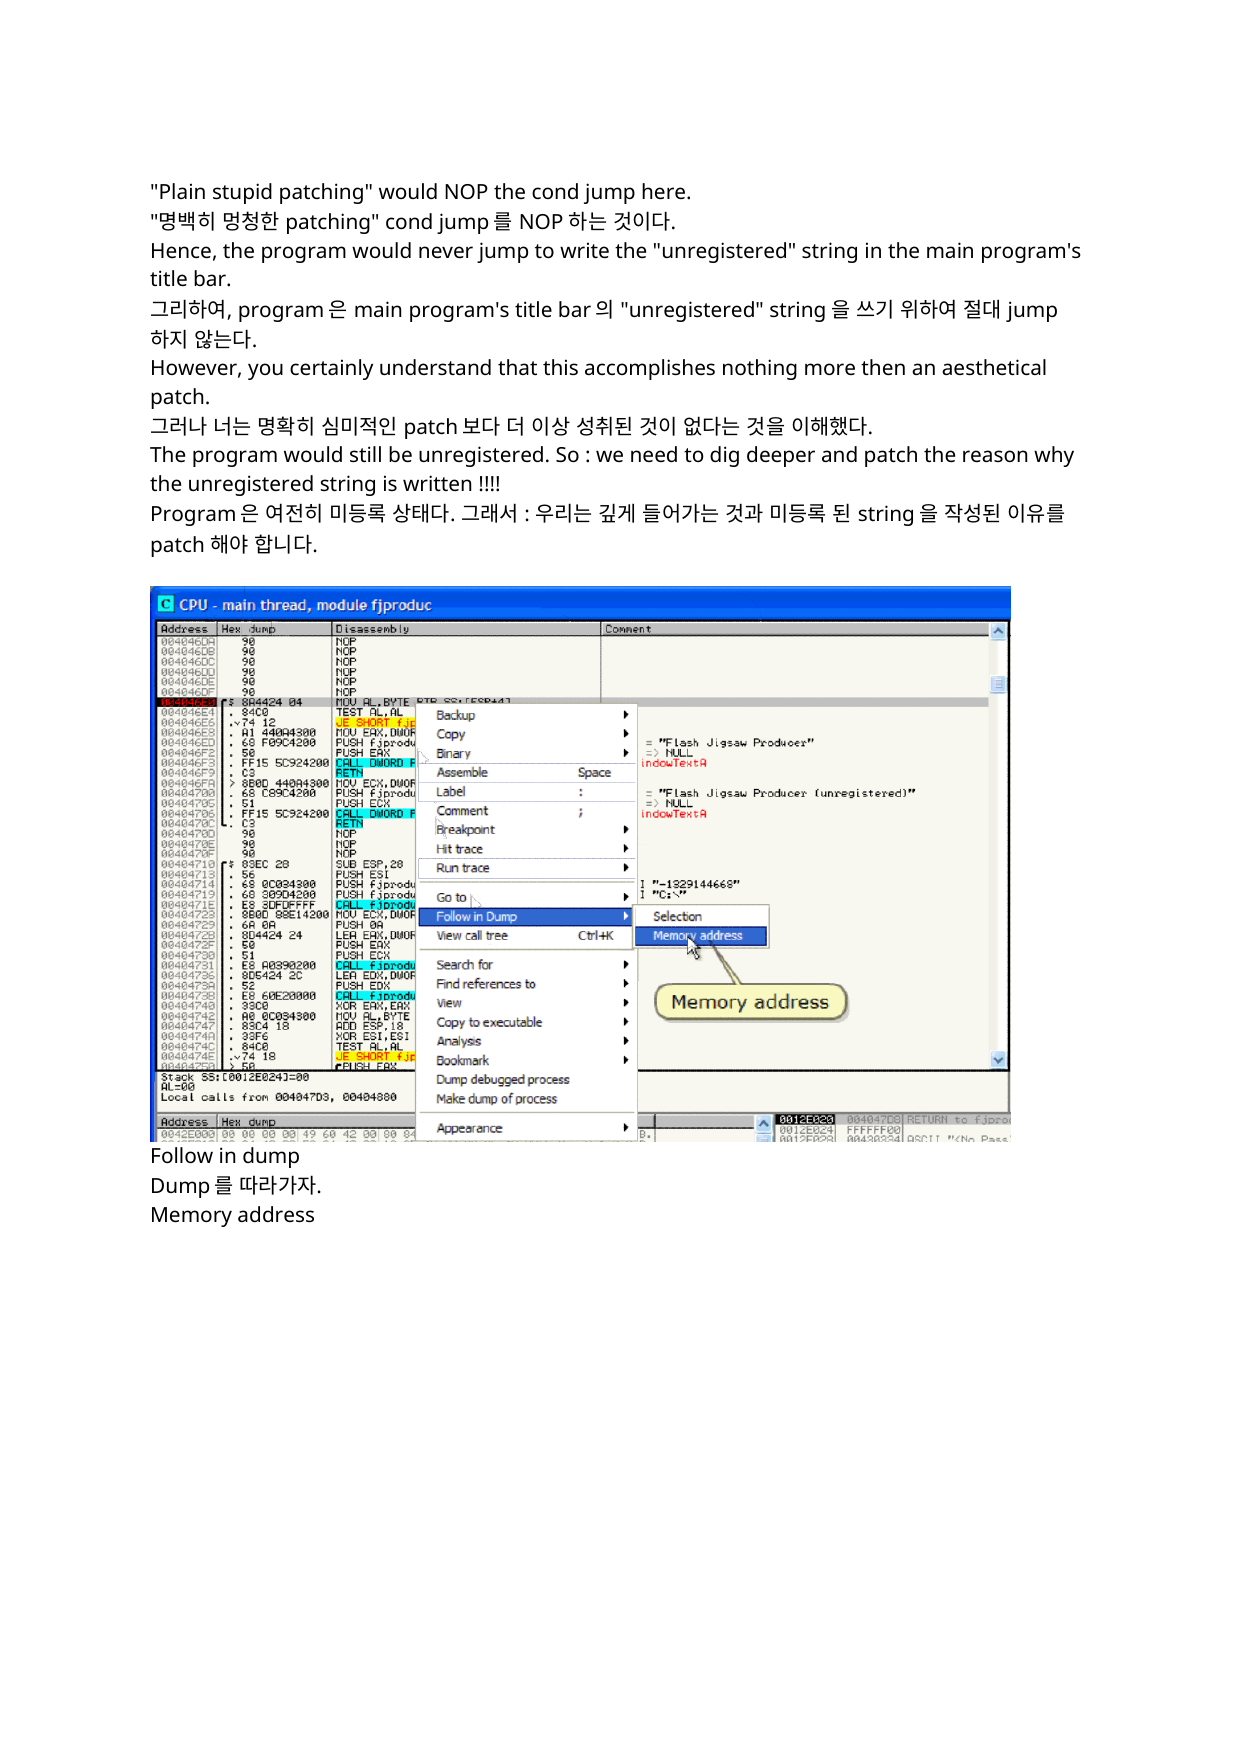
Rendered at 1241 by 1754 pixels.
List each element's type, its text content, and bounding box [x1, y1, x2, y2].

text Program은 여전히 미등록 상태다. 그래서 : 우리는 깊게 들어가는 것과 미등록 된 string을 작성된 이유를 patch 해야 합니다. [150, 497, 1090, 558]
text The program would still be unregistered. So : we need to dig deeper and patch the reason why the unregistered string is written !!!! [150, 441, 1090, 497]
text Hence, the program would never jump to write the "unregistered" string in the main program's title bar. [150, 236, 1090, 293]
text "명백히 멍청한 patching" cond jump를 NOP 하는 것이다. [150, 206, 1090, 236]
picture [150, 586, 1011, 1142]
text 그러나 너는 명확히 심미적인 patch보다 더 이상 성취된 것이 없다는 것을 이해했다. [150, 410, 1090, 441]
text "Plain stupid patching" would NOP the cond jump here. [150, 177, 1090, 206]
text 그리하여, program은 main program's title bar의 "unregistered" string을 쓰기 위하여 절대 jump 하지 않는다. [150, 293, 1090, 353]
text Dump를 따라가자. [150, 1170, 1090, 1200]
text Memory address [150, 1200, 1090, 1228]
text Follow in dump [150, 1141, 1090, 1170]
text However, you certainly understand that this accomplishes nothing more then an aesthetical patch. [150, 353, 1090, 410]
